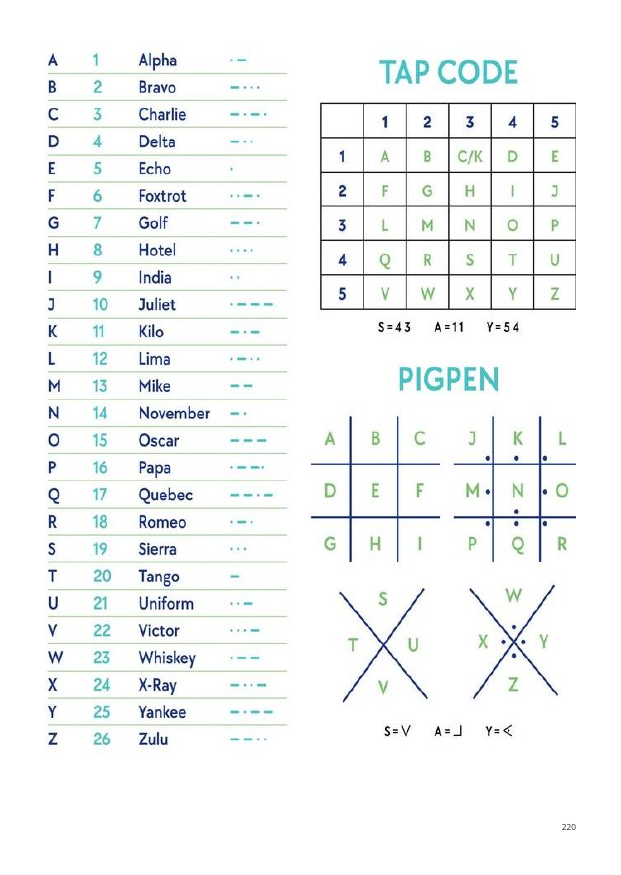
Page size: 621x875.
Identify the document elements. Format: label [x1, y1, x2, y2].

picture [44, 44, 576, 756]
